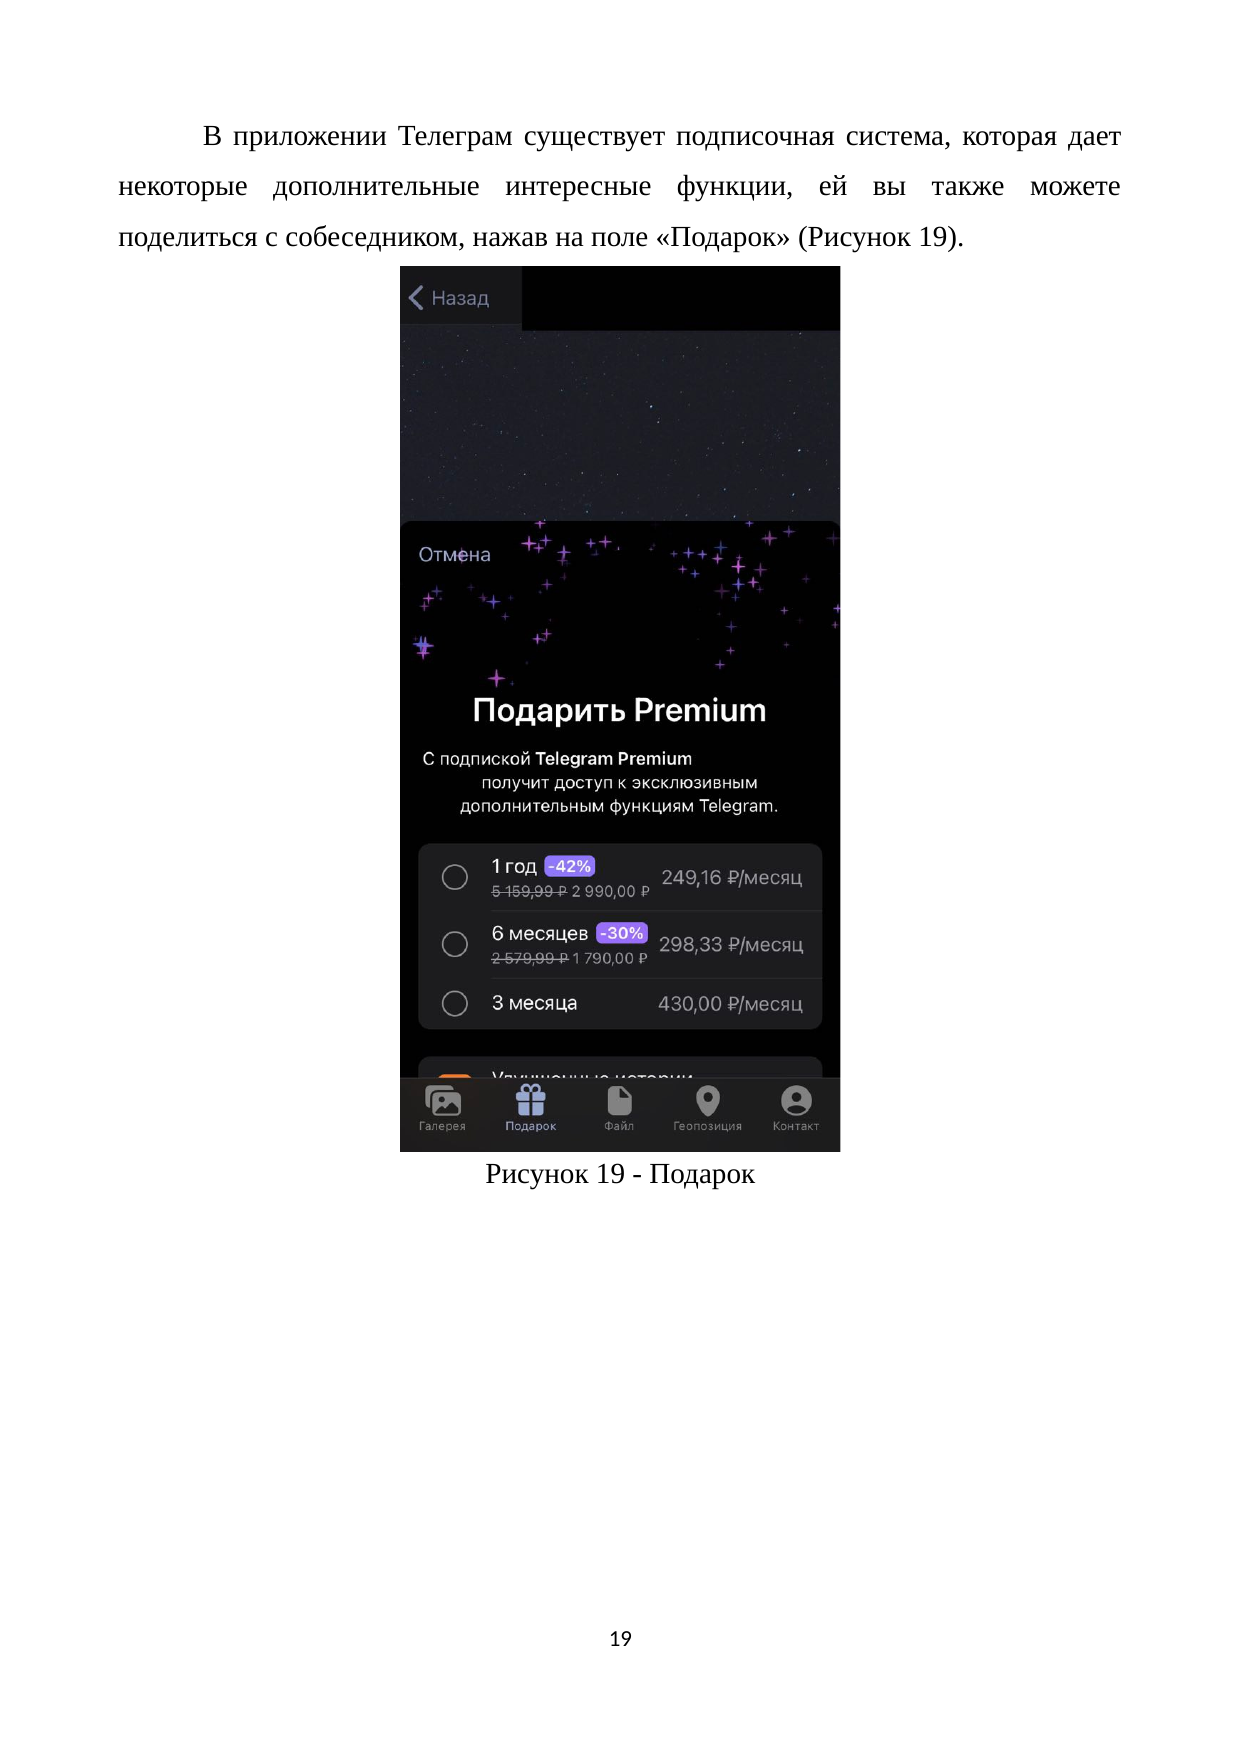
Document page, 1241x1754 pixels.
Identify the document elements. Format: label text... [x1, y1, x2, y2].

text В приложении Телеграм существует подписочная система, которая дает некоторые дополнительные интересные функции, ей вы также можете поделиться с собеседником, нажав на поле «Подарок» (Рисунок 19). [118, 118, 1122, 252]
picture [400, 266, 841, 1152]
